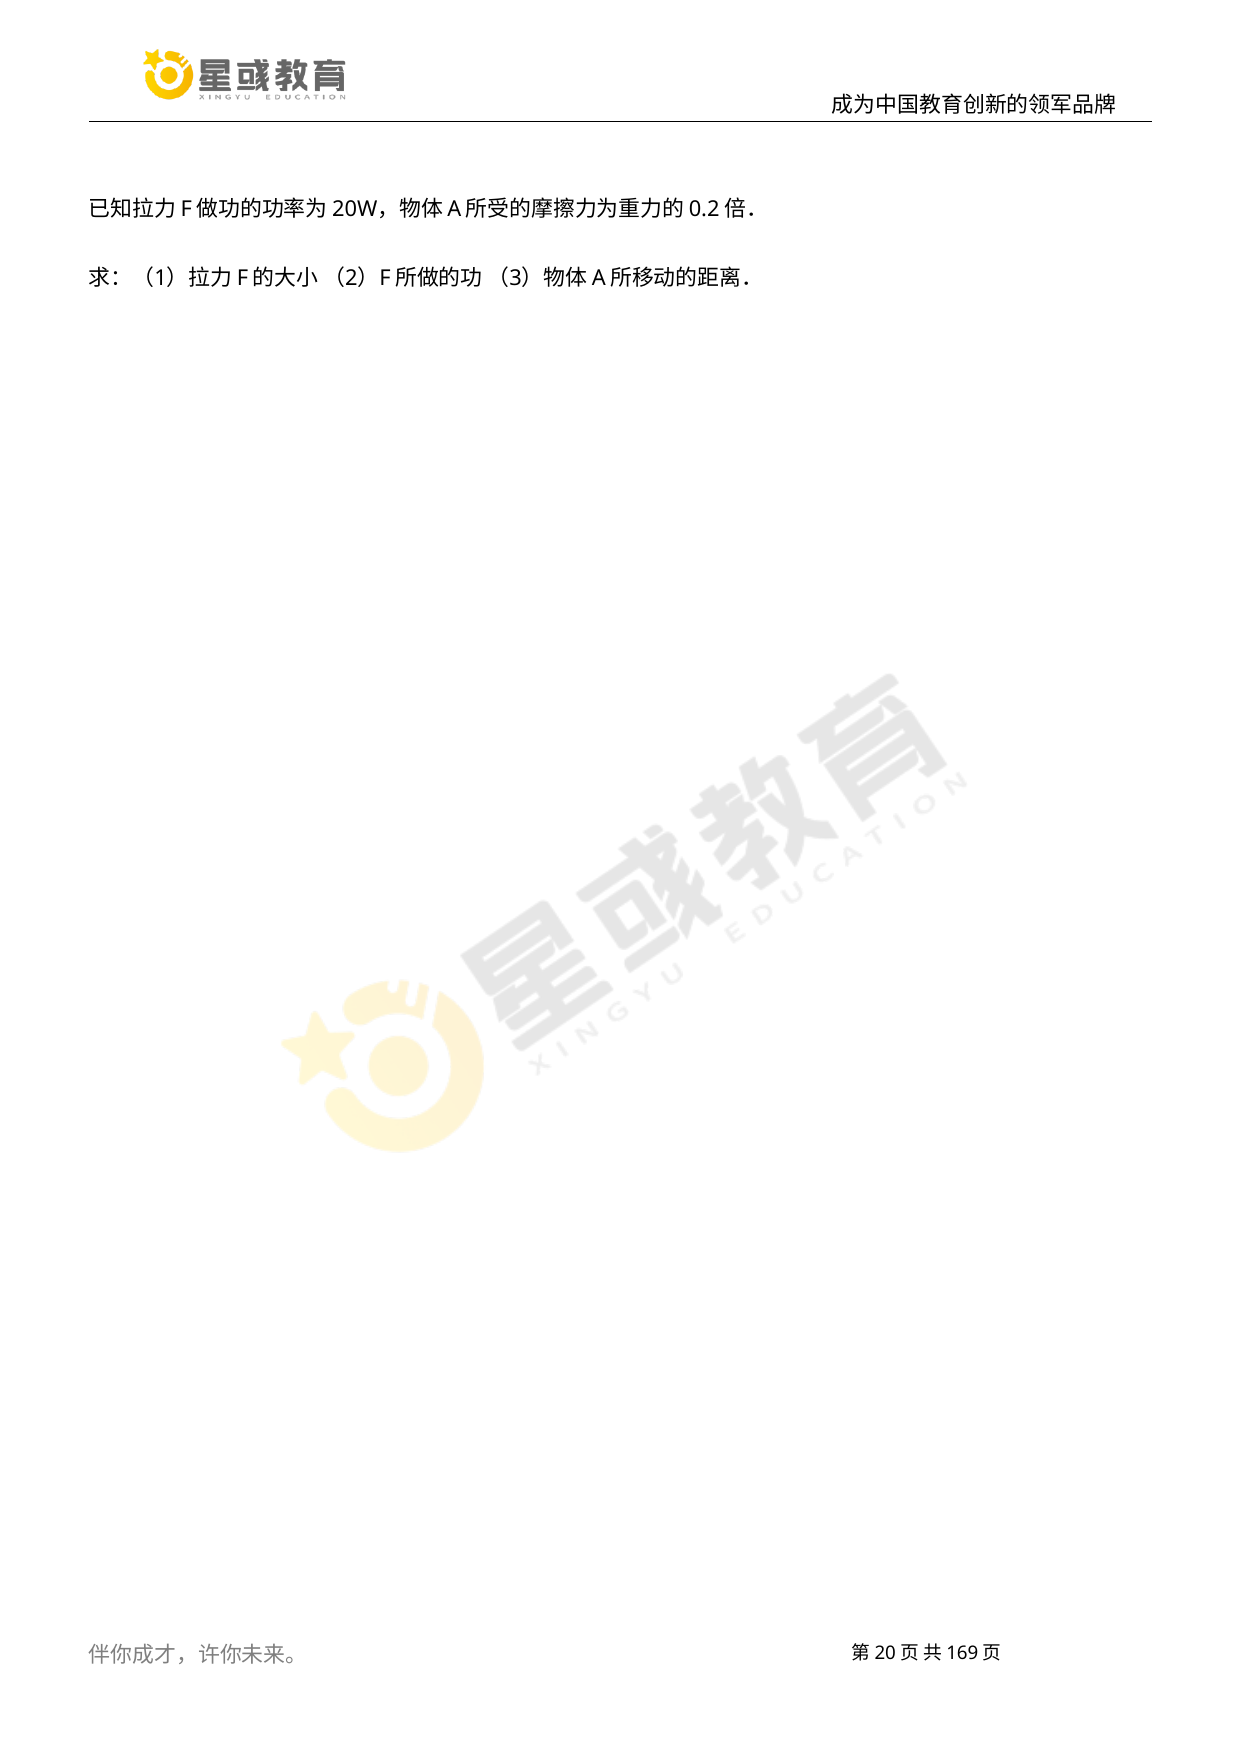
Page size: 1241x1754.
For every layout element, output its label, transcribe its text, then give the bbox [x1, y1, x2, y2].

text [88, 191, 1152, 223]
picture [187, 558, 1053, 1269]
text 求：（1）拉力F的大小 （2）F所做的功 （3）物体A所移动的距离． [88, 260, 1152, 291]
picture [124, 35, 364, 113]
